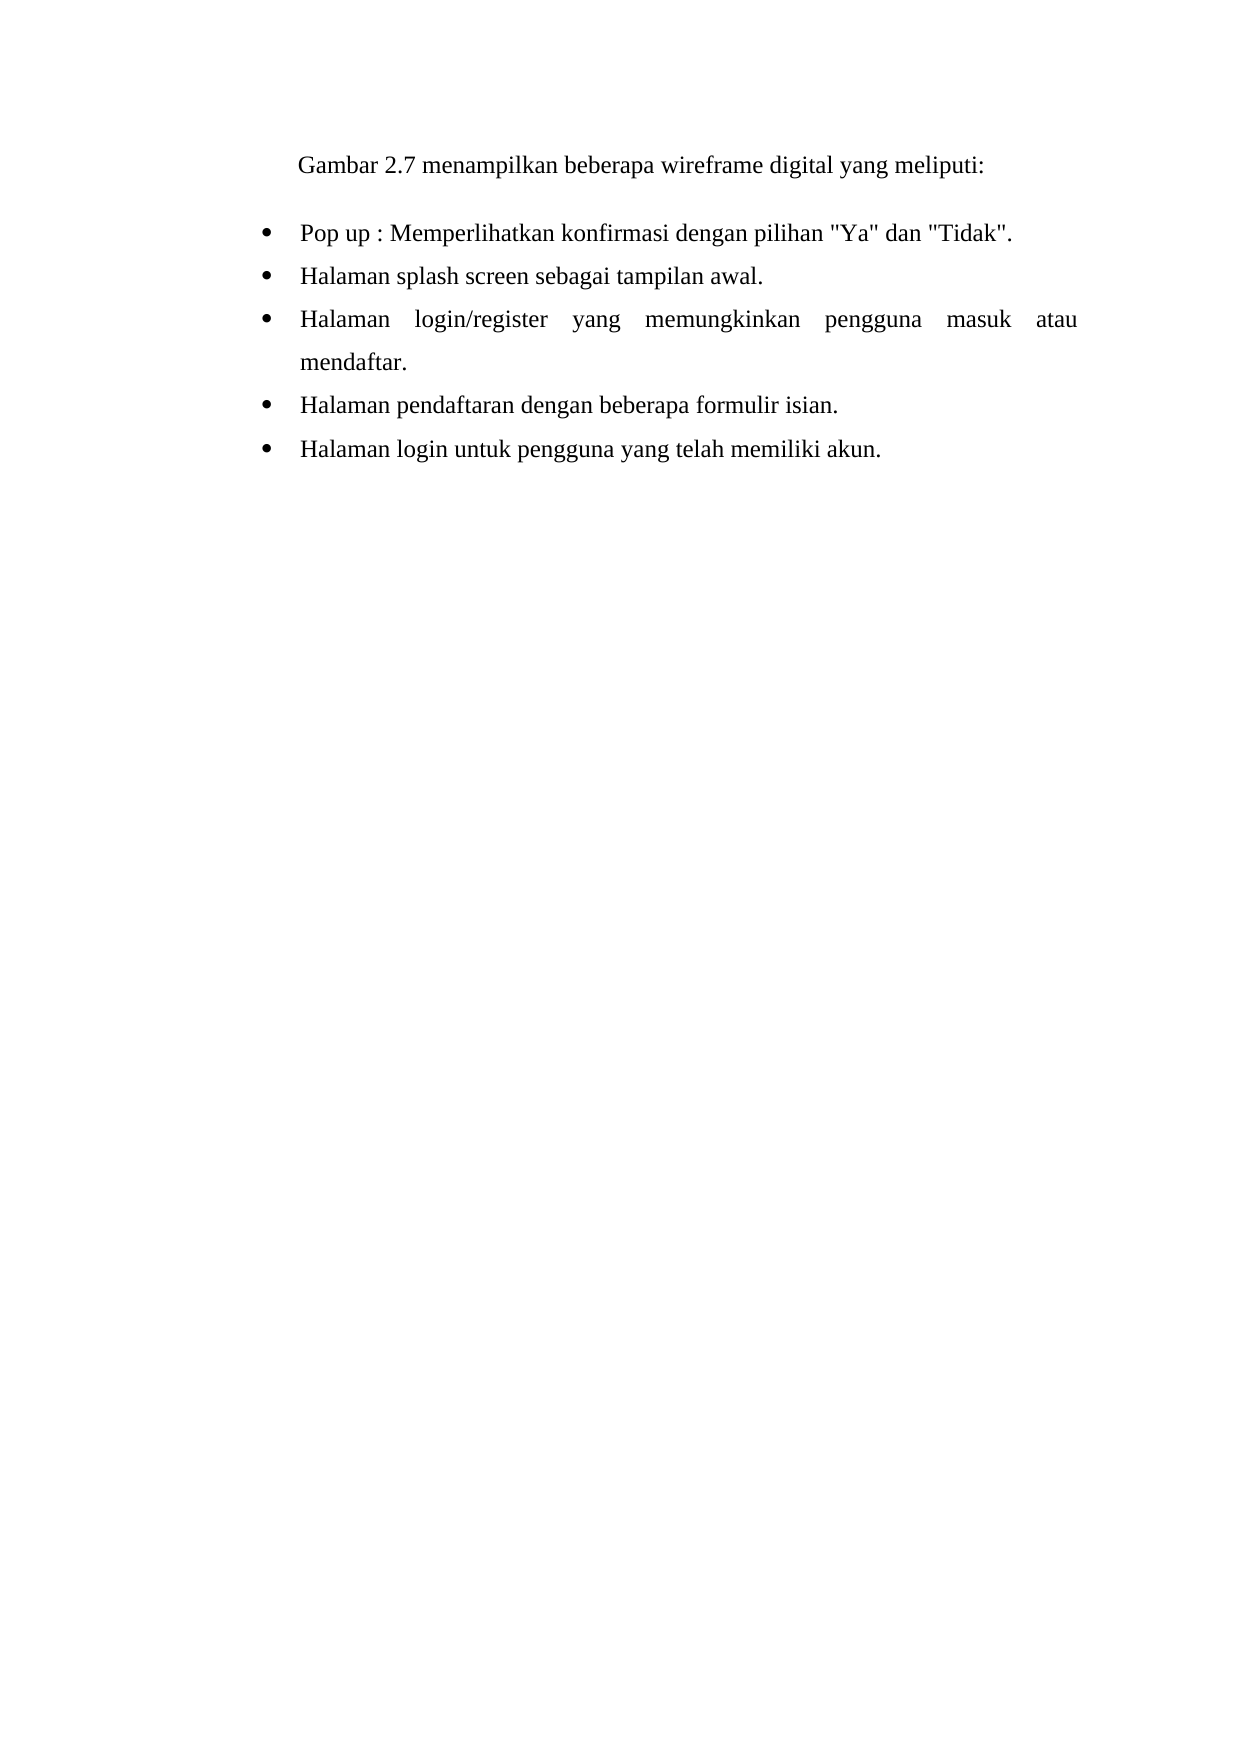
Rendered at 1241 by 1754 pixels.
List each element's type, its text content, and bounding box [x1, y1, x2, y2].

list Halaman splash screen sebagai tampilan awal. [262, 261, 1078, 290]
list Pop up : Memperlihatkan konfirmasi dengan pilihan "Ya" dan "Tidak". [262, 218, 1078, 247]
list Halaman login/register yang memungkinkan pengguna masuk atau mendaftar. [262, 304, 1078, 376]
list Halaman login untuk pengguna yang telah memiliki akun. [262, 434, 1078, 462]
list Halaman pendaftaran dengan beberapa formulir isian. [262, 391, 1078, 419]
text Gambar 2.7 menampilkan beberapa wireframe digital yang meliputi: [298, 150, 1078, 179]
